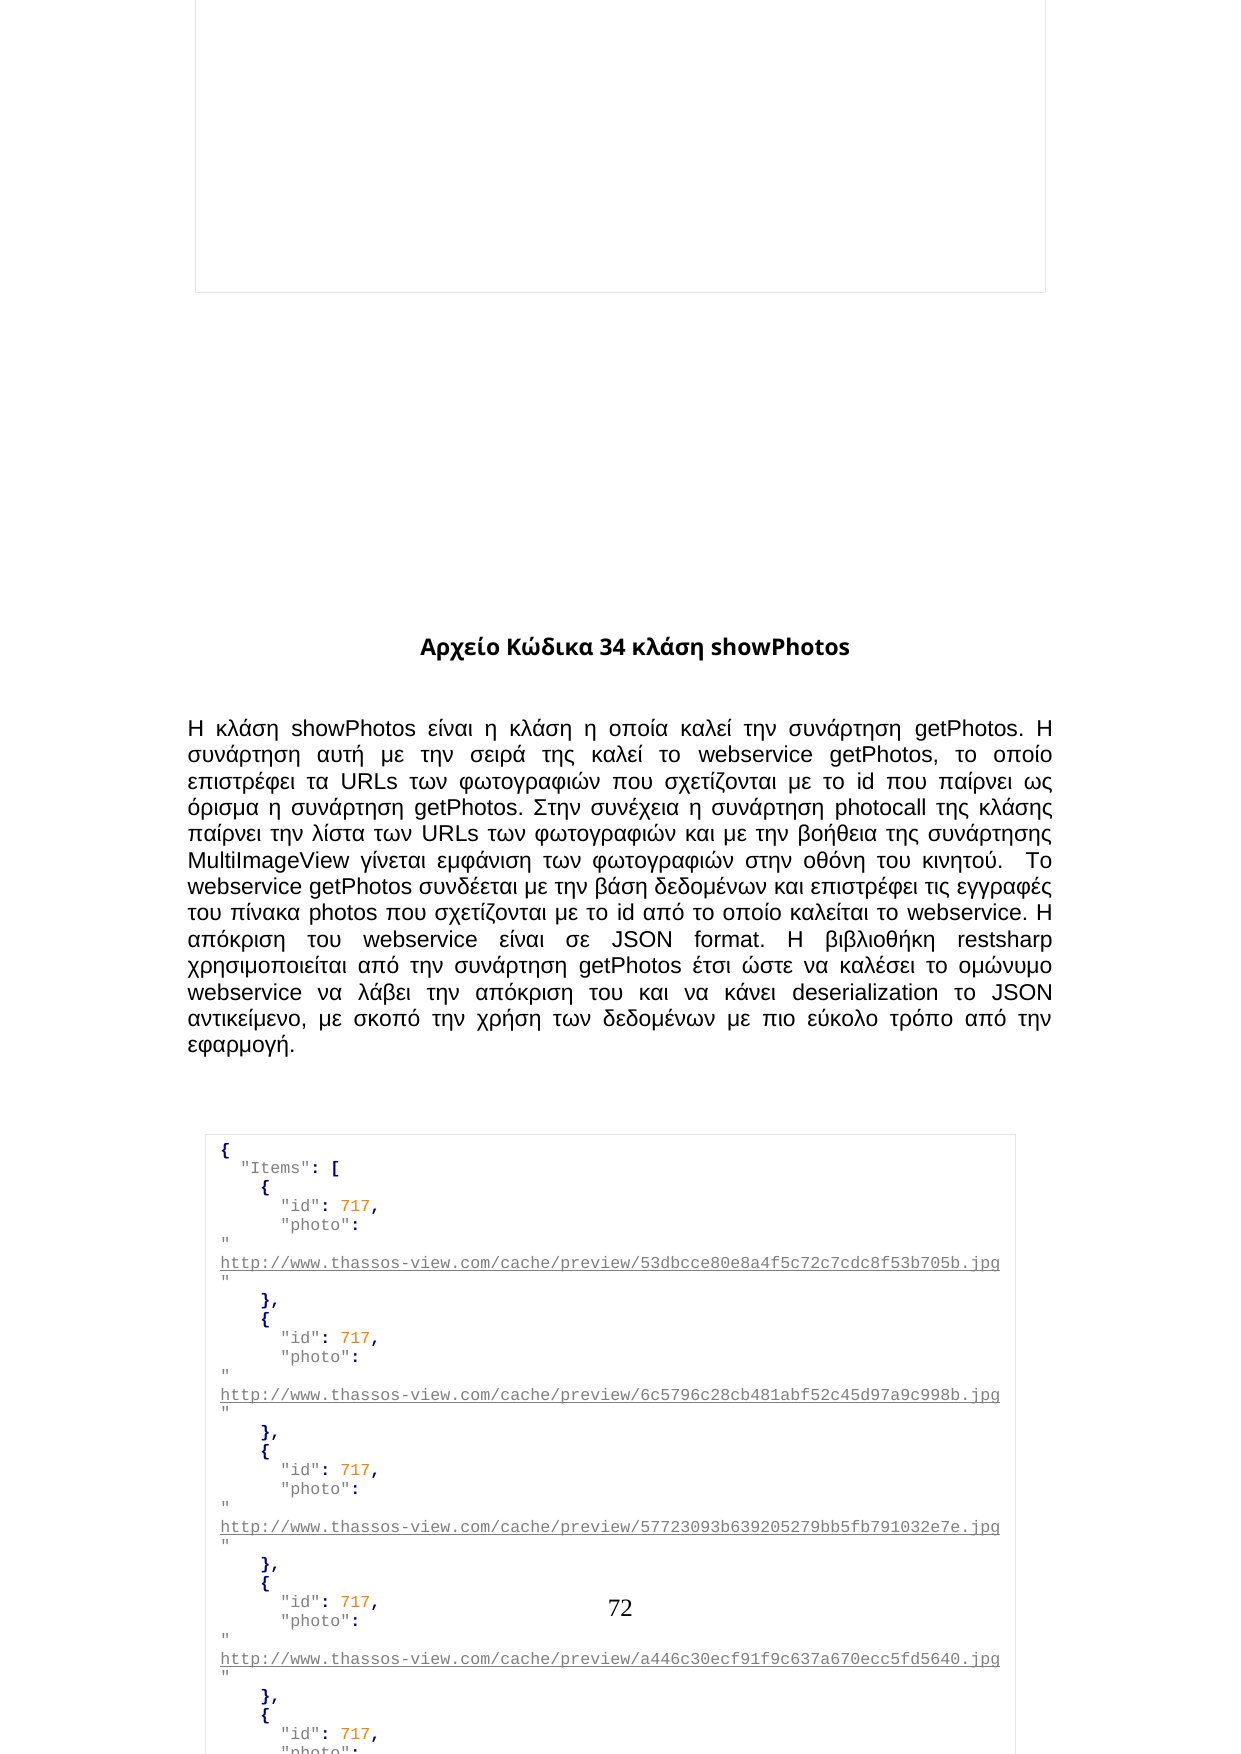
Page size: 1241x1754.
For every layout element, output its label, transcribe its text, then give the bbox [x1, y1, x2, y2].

text Η κλάση showPhotos είναι η κλάση η οποία καλεί την συνάρτηση getPhotos. H συνάρτηση αυτή με την σειρά της καλεί το webservice getPhotos, το οποίο επιστρέφει τα URLs των φωτογραφιών που σχετίζονται με το id που παίρνει ως όρισμα η συνάρτηση getPhotos. Στην συνέχεια η συνάρτηση photocall της κλάσης παίρνει την λίστα των URLs των φωτογραφιών και με την βοήθεια της συνάρτησης MultiImageView γίνεται εμφάνιση των φωτογραφιών στην οθόνη του κινητού. Το webservice getPhotos συνδέεται με την βάση δεδομένων και επιστρέφει τις εγγραφές του πίνακα photos που σχετίζονται με το id από το οποίο καλείται το webservice. Η απόκριση του webservice είναι σε JSON format. Η βιβλιοθήκη restsharp χρησιμοποιείται από την συνάρτηση getPhotos έτσι ώστε να καλέσει το ομώνυμο webservice να λάβει την απόκριση του και να κάνει deserialization το JSON αντικείμενο, με σκοπό την χρήση των δεδομένων με πιο εύκολο τρόπο από την εφαρμογή. [187, 715, 1053, 1057]
